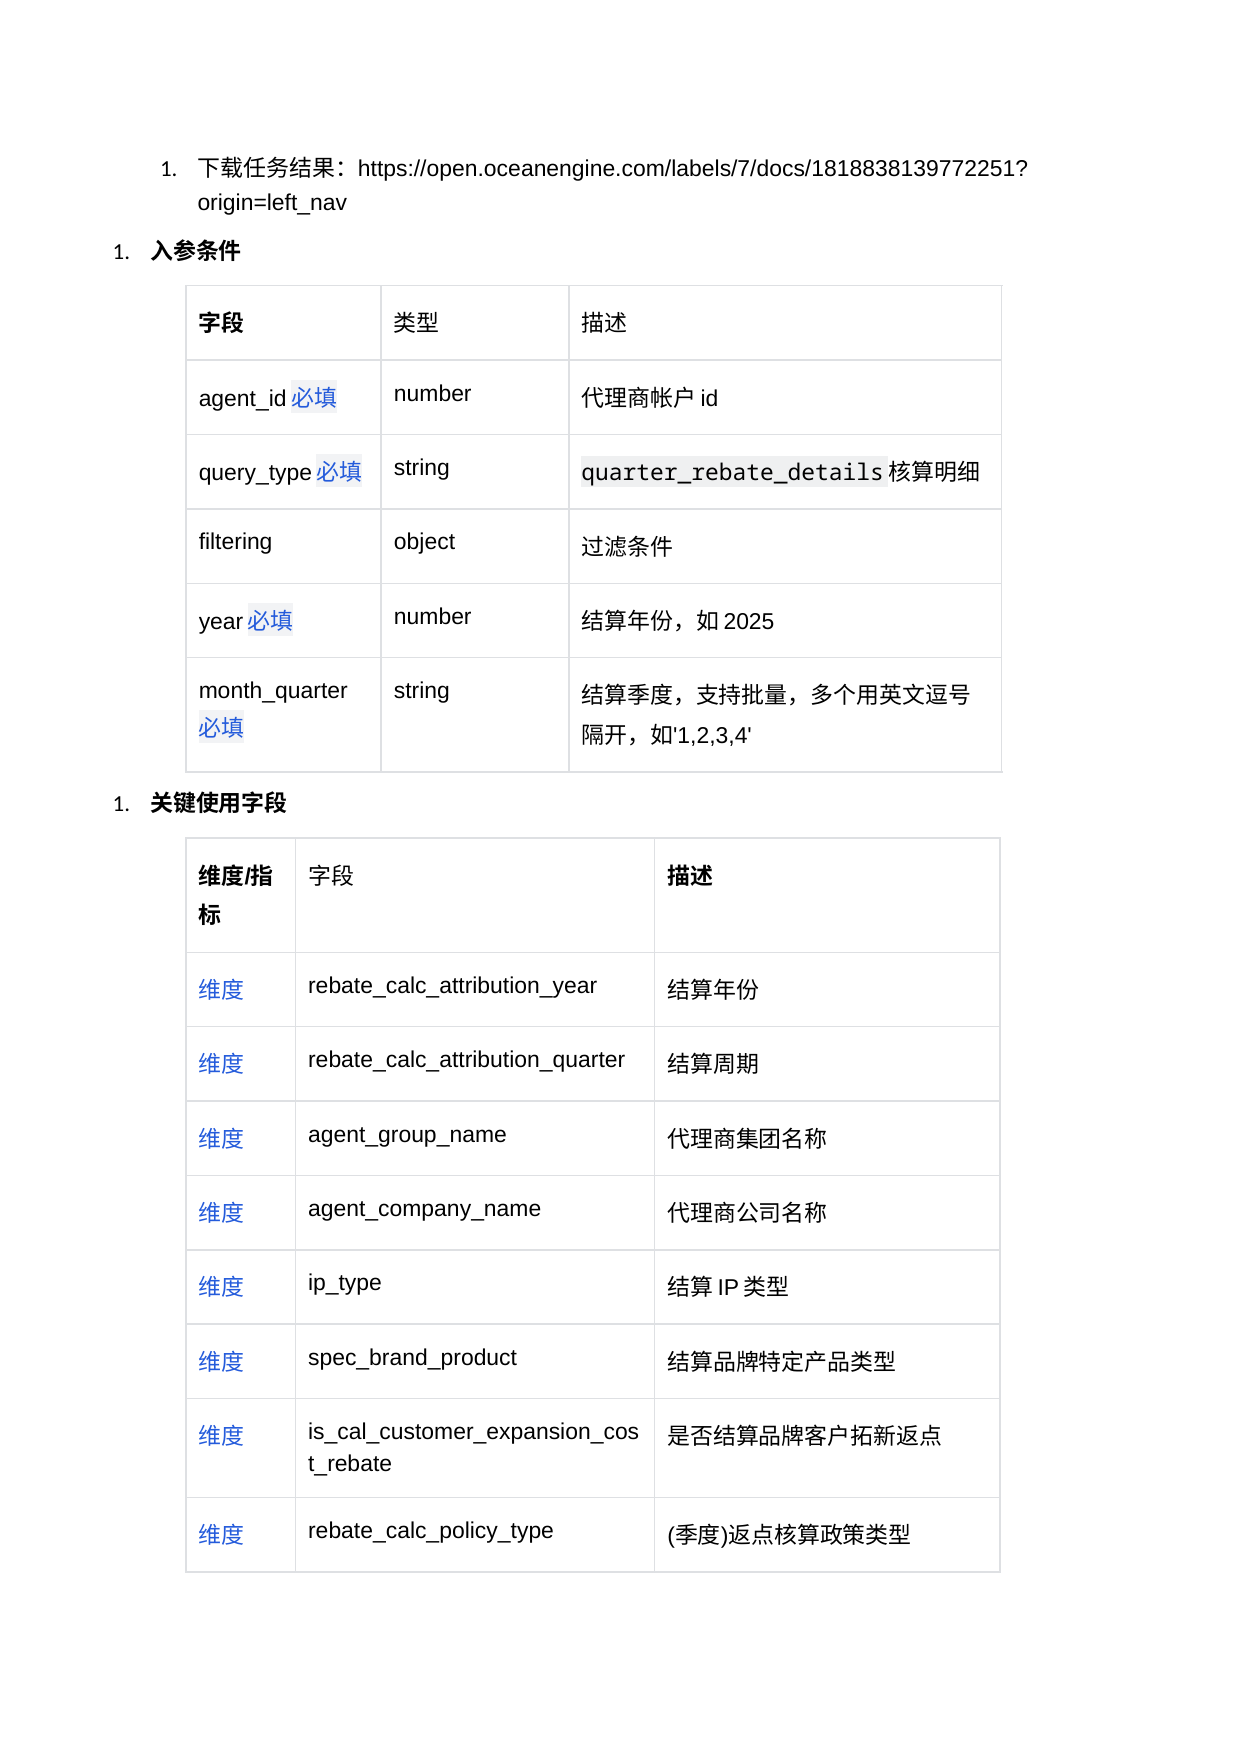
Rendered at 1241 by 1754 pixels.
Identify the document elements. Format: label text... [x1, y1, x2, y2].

table_cell 维度 [187, 1399, 295, 1497]
table_cell rebate_calc_attribution_quarter [296, 1027, 654, 1100]
table_cell 维度 [187, 953, 295, 1026]
table_cell filtering [187, 510, 380, 582]
table_cell number [382, 584, 568, 657]
table_cell 维度 [187, 1027, 295, 1100]
table_header 维度/指标 [187, 839, 295, 951]
table_cell query_type必填 [187, 435, 380, 508]
table_cell 维度 [187, 1102, 295, 1174]
table_cell 代理商帐户id [570, 361, 1001, 433]
table_cell 结算年份 [655, 953, 999, 1026]
table_cell 过滤条件 [570, 510, 1001, 582]
table_cell rebate_calc_policy_type [296, 1498, 654, 1571]
table_cell rebate_calc_attribution_year [296, 953, 654, 1026]
table_cell agent_id必填 [187, 361, 380, 433]
table_header 字段 [187, 286, 380, 359]
table_cell ip_type [296, 1251, 654, 1323]
table_cell (季度)返点核算政策类型 [655, 1498, 999, 1571]
table_cell quarter_rebate_details核算明细 [570, 435, 1001, 508]
table_cell string [382, 658, 568, 771]
list 下载任务结果：https://open.oceanengine.com/labels/7/docs/1818838139772251?origin=left_nav [160, 150, 1090, 215]
table_cell 结算品牌特定产品类型 [655, 1325, 999, 1398]
table_cell 是否结算品牌客户拓新返点 [655, 1399, 999, 1497]
table_cell 结算周期 [655, 1027, 999, 1100]
table_cell 维度 [187, 1176, 295, 1249]
table_cell 维度 [187, 1251, 295, 1323]
table_header 类型 [382, 286, 568, 359]
table_cell 维度 [187, 1498, 295, 1571]
table_cell 结算季度，支持批量，多个用英文逗号隔开，如'1,2,3,4' [570, 658, 1001, 771]
table_cell month_quarter必填 [187, 658, 380, 771]
table_cell string [382, 435, 568, 508]
table_cell agent_company_name [296, 1176, 654, 1249]
table_cell agent_group_name [296, 1102, 654, 1174]
list 关键使用字段 [112, 785, 1090, 818]
table_cell 维度 [187, 1325, 295, 1398]
table_cell object [382, 510, 568, 582]
table_cell 代理商集团名称 [655, 1102, 999, 1174]
table_cell number [382, 361, 568, 433]
list 入参条件 [112, 232, 1090, 266]
table_cell year必填 [187, 584, 380, 657]
table_header 描述 [570, 286, 1001, 359]
table_cell spec_brand_product [296, 1325, 654, 1398]
table_cell 代理商公司名称 [655, 1176, 999, 1249]
table_cell 结算IP类型 [655, 1251, 999, 1323]
table_cell is_cal_customer_expansion_cost_rebate [296, 1399, 654, 1497]
table_header 字段 [296, 839, 654, 951]
table_header 描述 [655, 839, 999, 951]
table_cell 结算年份，如2025 [570, 584, 1001, 657]
